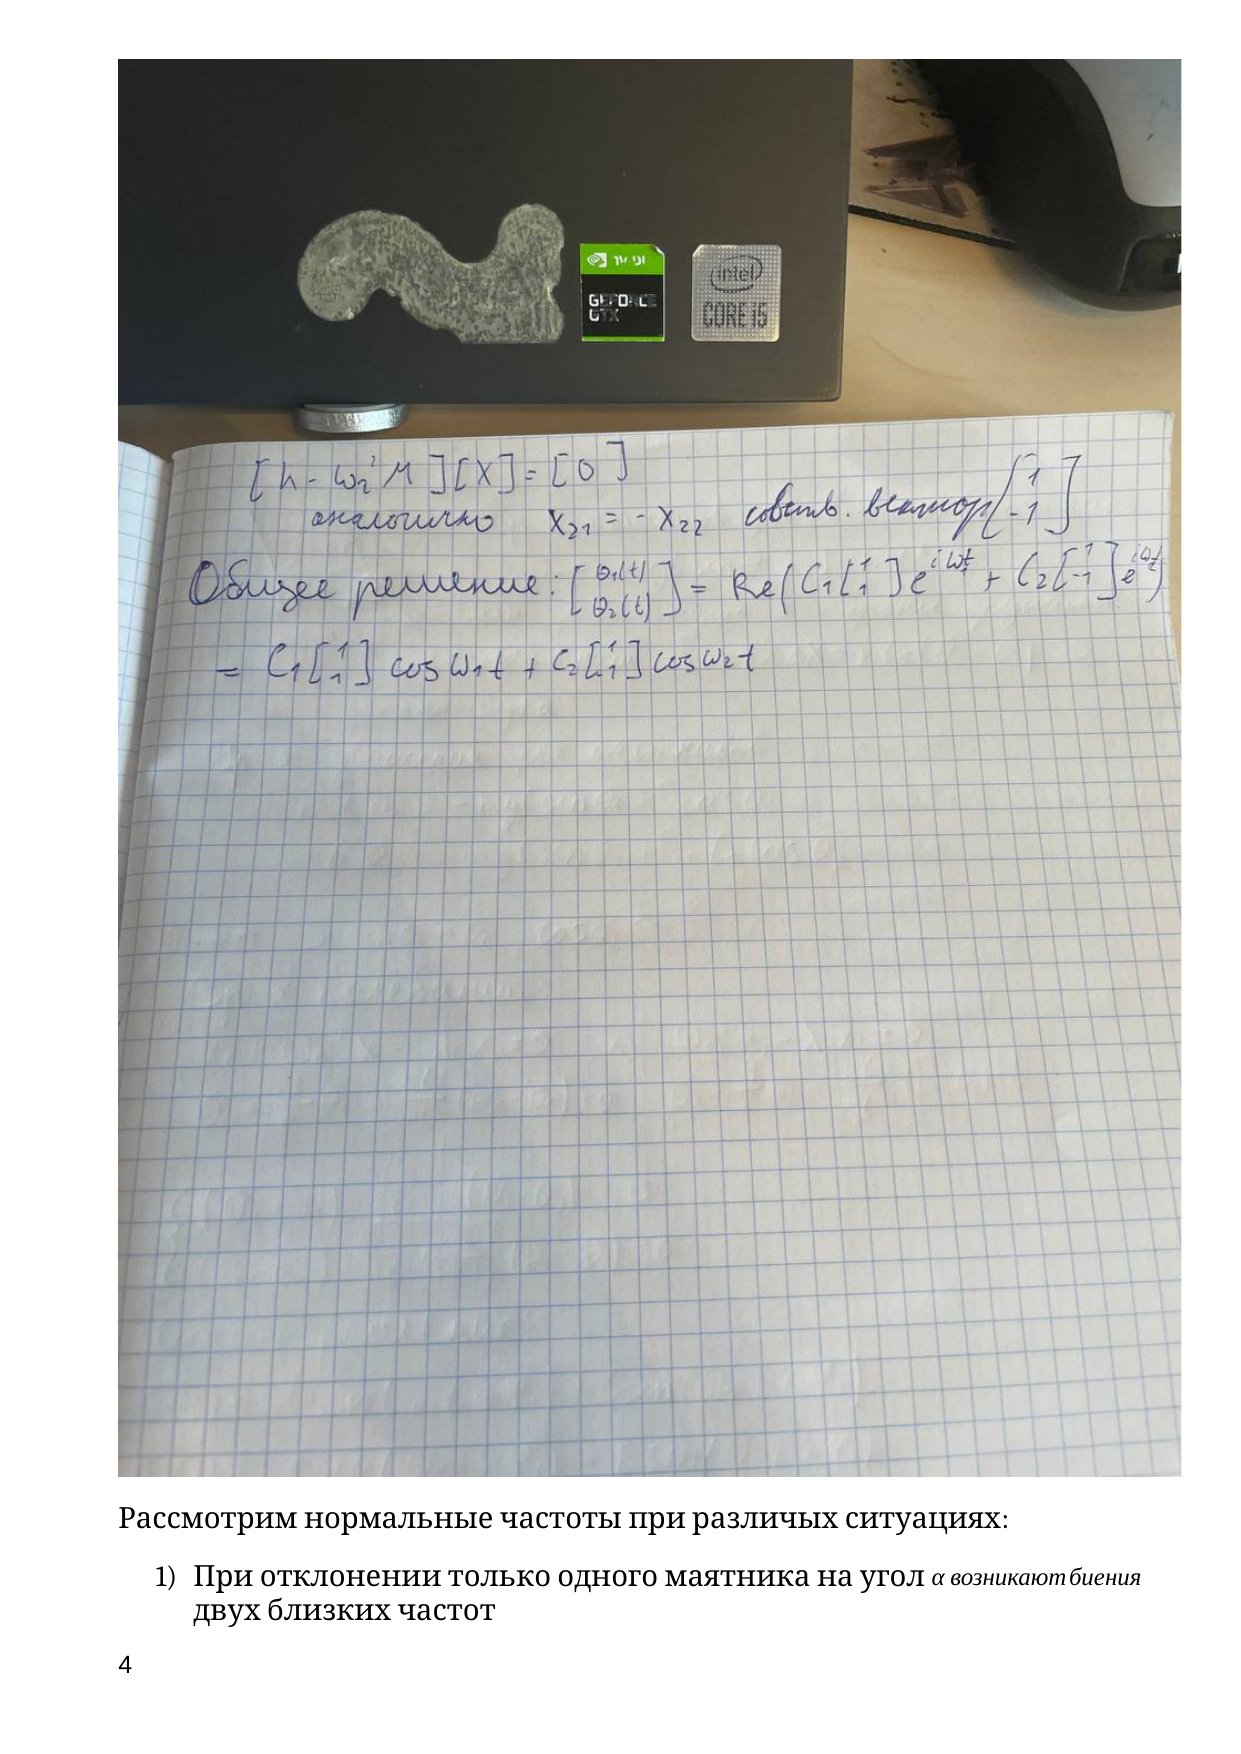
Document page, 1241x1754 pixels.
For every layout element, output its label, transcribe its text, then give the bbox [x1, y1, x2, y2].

picture [118, 59, 1182, 1477]
text Рассмотрим нормальные частоты при различых ситуациях: [118, 1502, 1181, 1536]
list При отклонении только одного маятника на угол двух близких частот [156, 1561, 1181, 1628]
